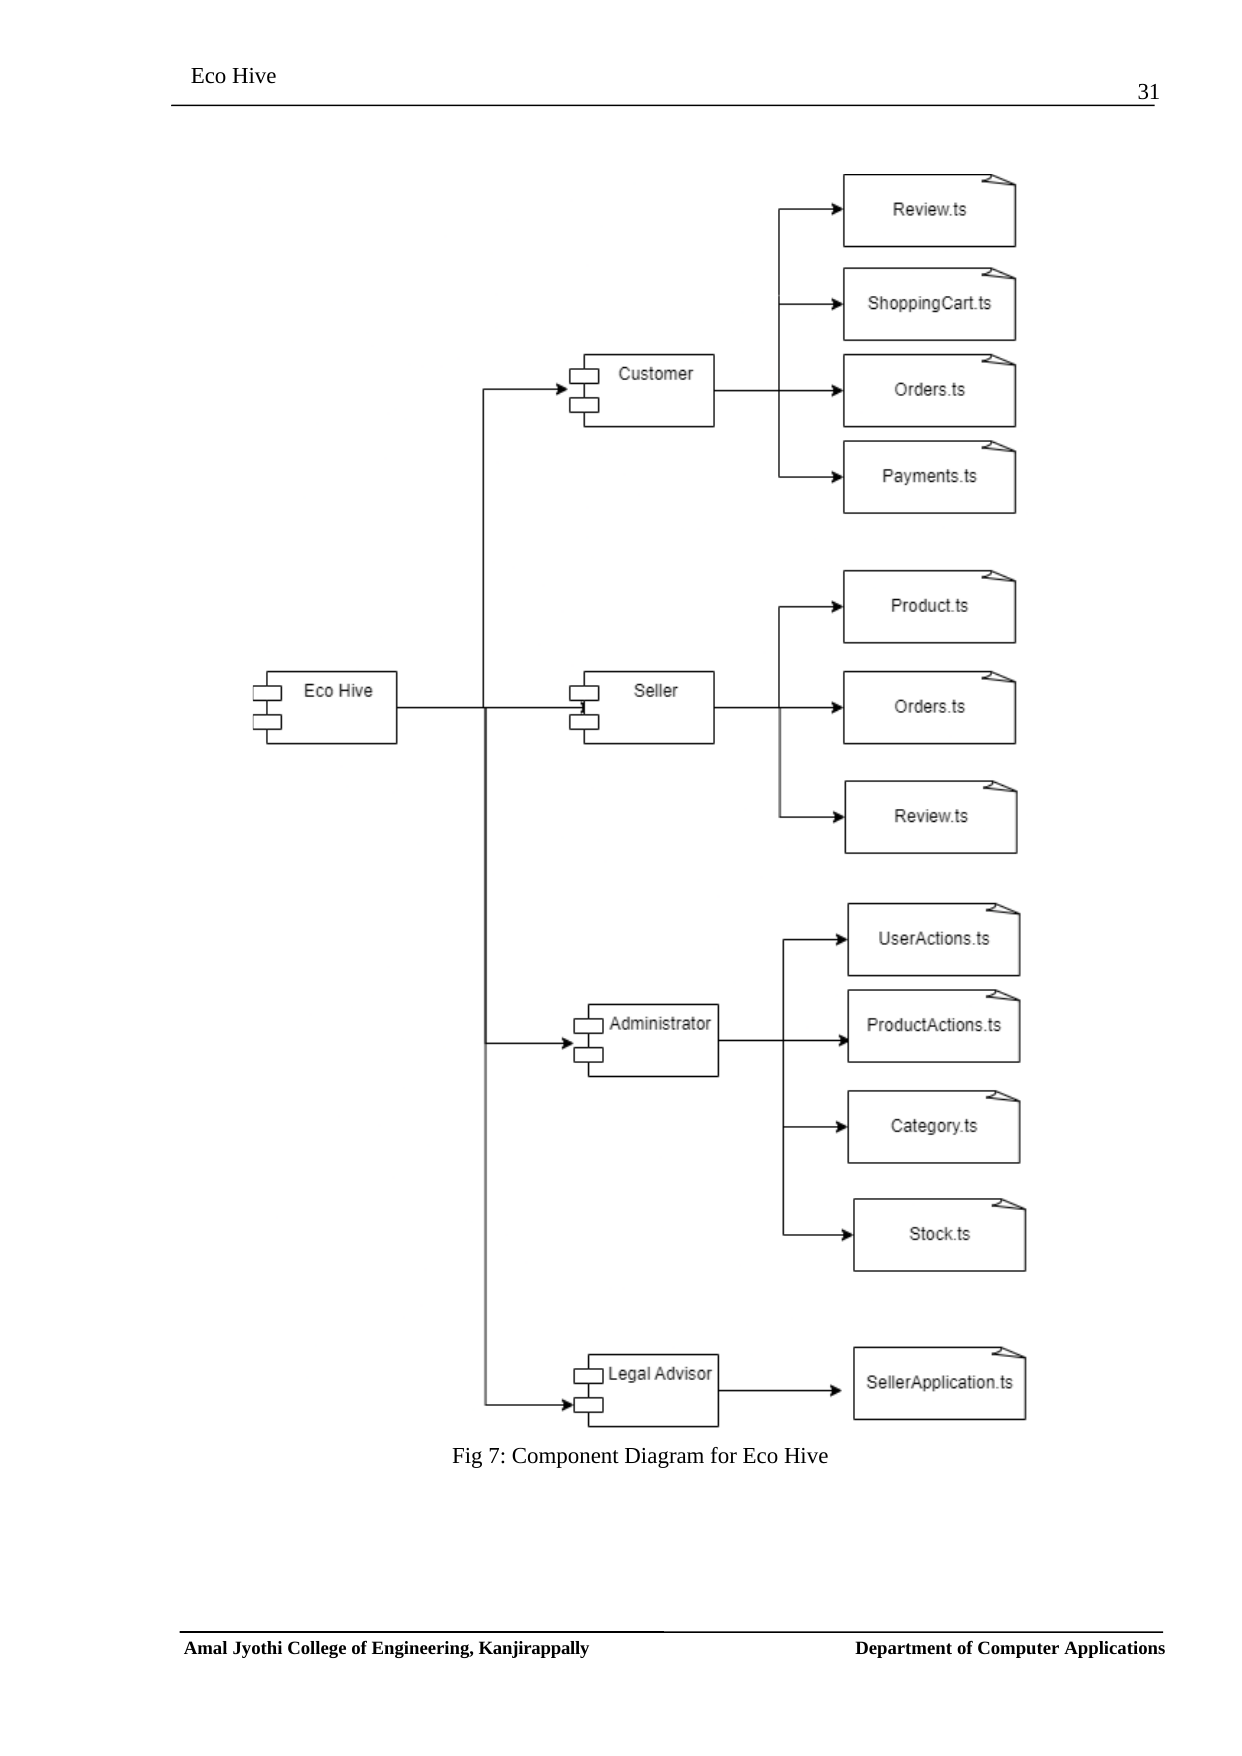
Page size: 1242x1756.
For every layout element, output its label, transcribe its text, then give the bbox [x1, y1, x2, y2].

text Fig 7: Component Diagram for Eco Hive [178, 1442, 1102, 1468]
picture [252, 174, 1028, 1429]
